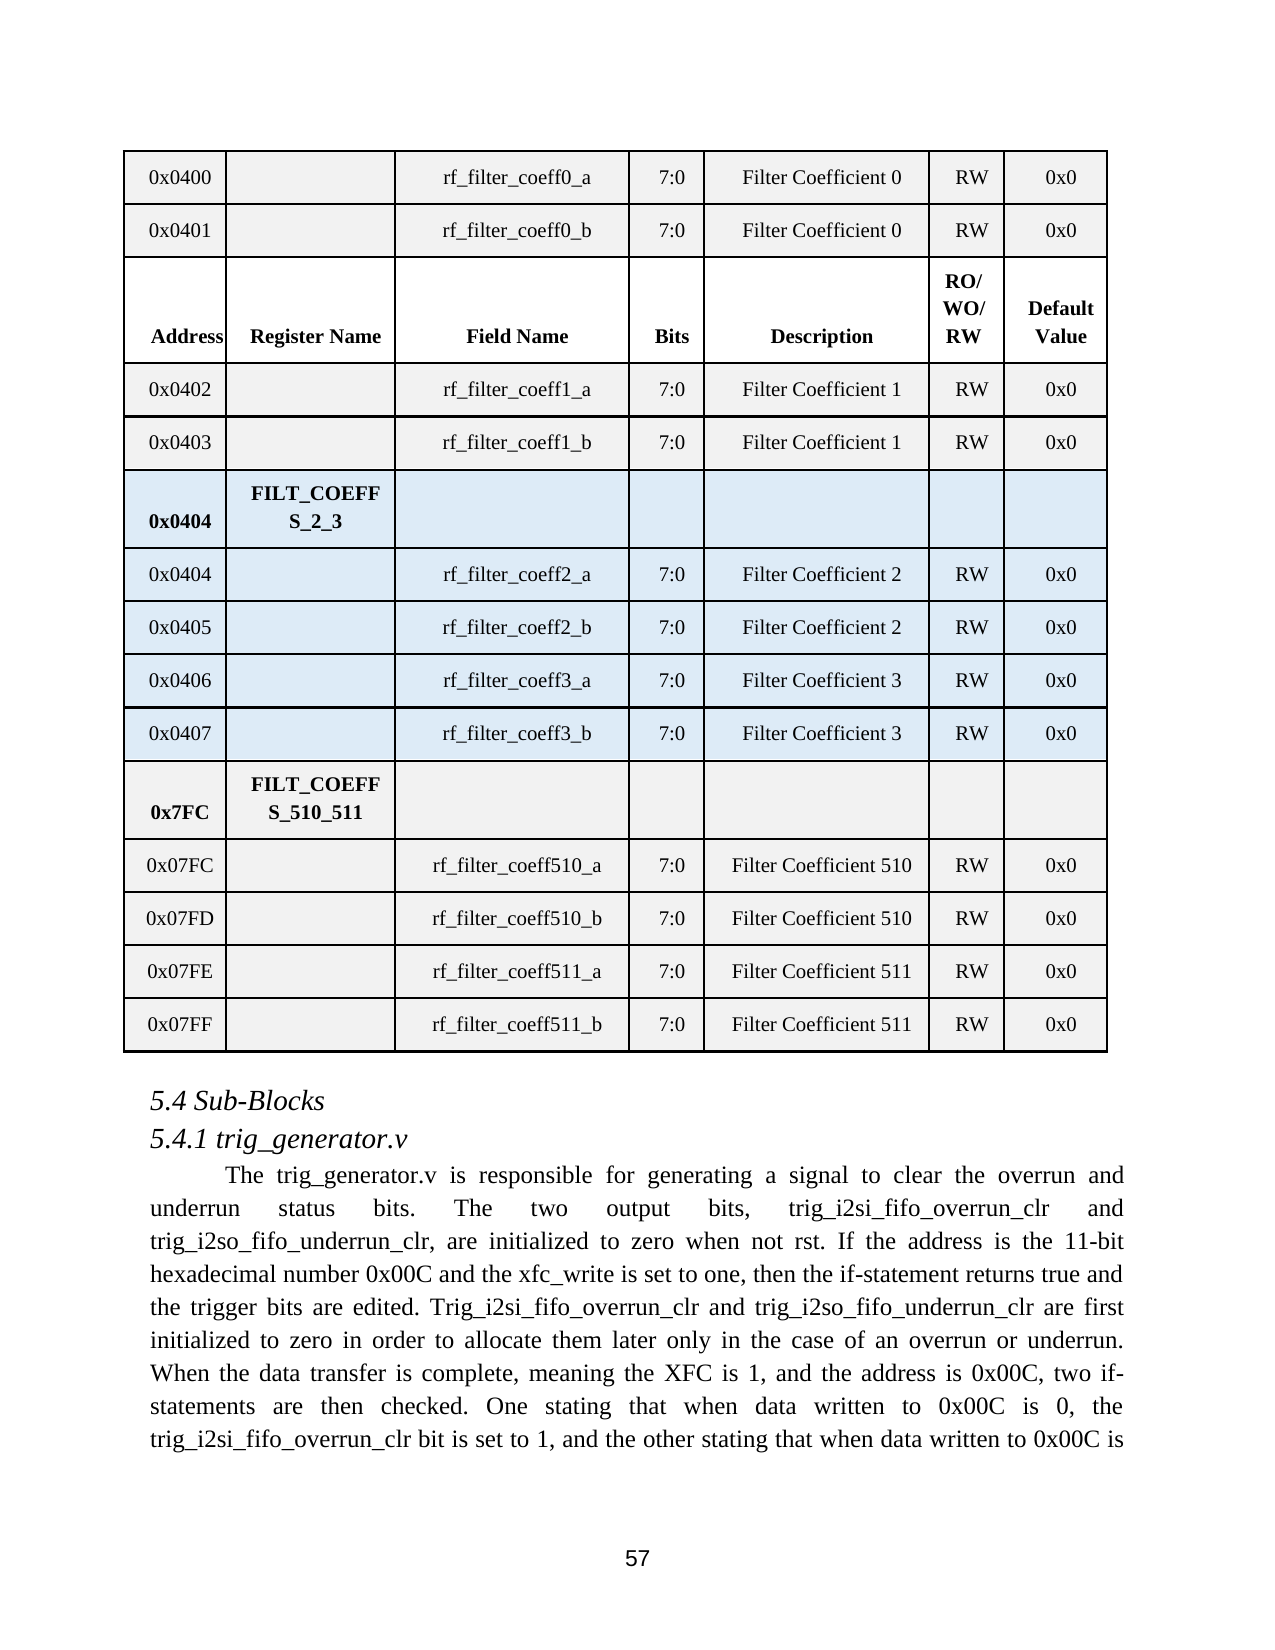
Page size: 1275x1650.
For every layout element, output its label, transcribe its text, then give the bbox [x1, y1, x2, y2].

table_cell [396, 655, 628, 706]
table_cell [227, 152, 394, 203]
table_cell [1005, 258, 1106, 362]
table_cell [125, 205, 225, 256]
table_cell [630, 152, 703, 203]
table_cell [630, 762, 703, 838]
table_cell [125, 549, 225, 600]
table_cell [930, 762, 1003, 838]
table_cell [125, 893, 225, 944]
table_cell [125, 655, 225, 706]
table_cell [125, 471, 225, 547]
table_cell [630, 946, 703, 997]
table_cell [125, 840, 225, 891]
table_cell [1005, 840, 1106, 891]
text 5.4.1 trig_generator.v [150, 1121, 1125, 1155]
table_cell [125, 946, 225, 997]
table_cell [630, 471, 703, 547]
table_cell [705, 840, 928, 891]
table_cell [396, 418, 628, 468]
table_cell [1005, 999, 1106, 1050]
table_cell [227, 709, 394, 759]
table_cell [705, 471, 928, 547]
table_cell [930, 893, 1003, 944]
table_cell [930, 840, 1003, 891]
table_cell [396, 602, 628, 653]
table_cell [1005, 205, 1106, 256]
text 5.4 Sub-Blocks [150, 1083, 1125, 1116]
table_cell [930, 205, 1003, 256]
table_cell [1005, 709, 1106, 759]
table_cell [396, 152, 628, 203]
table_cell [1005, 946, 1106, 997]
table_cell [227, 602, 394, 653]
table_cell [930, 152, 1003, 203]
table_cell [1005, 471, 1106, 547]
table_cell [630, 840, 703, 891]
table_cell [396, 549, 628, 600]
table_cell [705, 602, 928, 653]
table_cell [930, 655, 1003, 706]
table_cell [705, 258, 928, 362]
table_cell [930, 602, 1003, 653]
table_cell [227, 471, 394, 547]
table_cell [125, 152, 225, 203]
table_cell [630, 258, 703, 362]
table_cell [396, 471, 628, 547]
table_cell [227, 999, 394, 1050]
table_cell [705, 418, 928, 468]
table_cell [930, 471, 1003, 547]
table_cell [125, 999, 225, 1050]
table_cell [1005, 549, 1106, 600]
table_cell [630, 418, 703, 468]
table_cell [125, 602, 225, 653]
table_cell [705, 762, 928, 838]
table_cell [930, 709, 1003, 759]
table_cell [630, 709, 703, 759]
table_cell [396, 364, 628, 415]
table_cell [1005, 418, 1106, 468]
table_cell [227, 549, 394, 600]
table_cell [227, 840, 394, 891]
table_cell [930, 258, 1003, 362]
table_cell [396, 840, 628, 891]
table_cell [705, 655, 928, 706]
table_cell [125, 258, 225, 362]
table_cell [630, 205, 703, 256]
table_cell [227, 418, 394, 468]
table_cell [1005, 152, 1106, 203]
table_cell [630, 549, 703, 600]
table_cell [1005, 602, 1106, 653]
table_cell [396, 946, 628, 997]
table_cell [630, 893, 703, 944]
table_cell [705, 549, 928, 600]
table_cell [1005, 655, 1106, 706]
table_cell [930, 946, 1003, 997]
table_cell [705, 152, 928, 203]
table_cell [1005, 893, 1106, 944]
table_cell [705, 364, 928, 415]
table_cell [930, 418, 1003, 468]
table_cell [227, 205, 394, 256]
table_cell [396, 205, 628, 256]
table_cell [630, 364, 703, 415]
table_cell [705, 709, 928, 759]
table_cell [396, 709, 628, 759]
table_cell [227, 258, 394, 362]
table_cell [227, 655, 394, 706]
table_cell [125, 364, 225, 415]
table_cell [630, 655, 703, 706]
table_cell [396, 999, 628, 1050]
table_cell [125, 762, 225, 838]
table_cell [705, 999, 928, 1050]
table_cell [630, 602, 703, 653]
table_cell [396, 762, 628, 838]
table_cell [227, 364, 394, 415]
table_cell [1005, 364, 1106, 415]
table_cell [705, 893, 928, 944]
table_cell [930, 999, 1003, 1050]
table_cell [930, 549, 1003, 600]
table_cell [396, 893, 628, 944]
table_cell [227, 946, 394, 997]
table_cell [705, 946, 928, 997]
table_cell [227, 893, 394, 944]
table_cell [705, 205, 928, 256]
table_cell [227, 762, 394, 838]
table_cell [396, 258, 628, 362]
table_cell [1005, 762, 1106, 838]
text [150, 1160, 1125, 1453]
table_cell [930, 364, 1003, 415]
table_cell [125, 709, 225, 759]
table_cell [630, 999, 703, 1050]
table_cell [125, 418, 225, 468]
